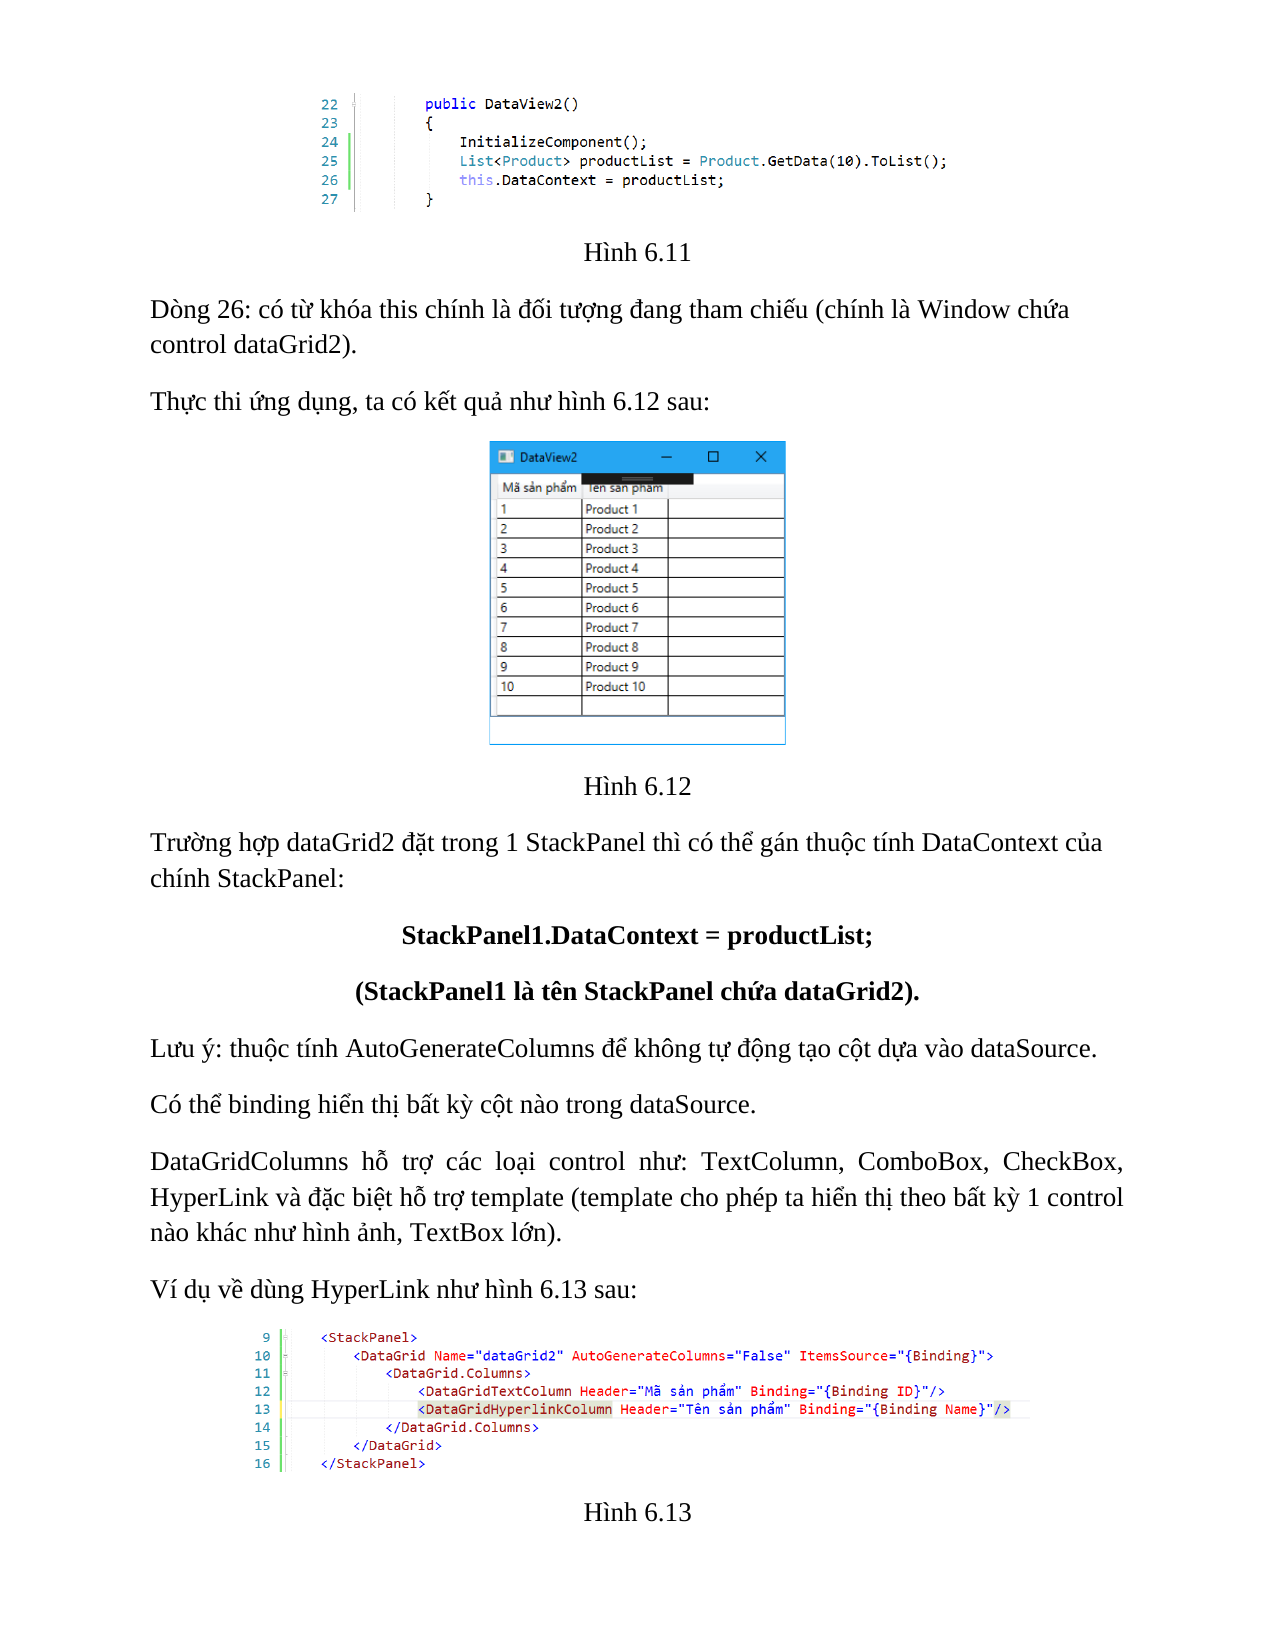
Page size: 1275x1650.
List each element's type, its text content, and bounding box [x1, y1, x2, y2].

text Hình 6.13 [150, 1497, 1125, 1528]
text DataGridColumns hỗ trợ các loại control như: TextColumn, ComboBox, CheckBox, HyperLink và đặc biệt hỗ trợ template (template cho phép ta hiển thị theo bất kỳ 1 control nào khác như hình ảnh, TextBox lớn). [150, 1145, 1125, 1248]
text Hình 6.12 [150, 770, 1125, 801]
text StackPanel1.DataContext = productList; [150, 919, 1125, 950]
text Dòng 26: có từ khóa this chính là đối tượng đang tham chiếu (chính là Window chứa control dataGrid2). [150, 293, 1125, 359]
text Ví dụ về dùng HyperLink như hình 6.13 sau: [150, 1273, 1125, 1304]
text Trường hợp dataGrid2 đặt trong 1 StackPanel thì có thể gán thuộc tính DataContext của chính StackPanel: [150, 826, 1125, 893]
text Có thể binding hiển thị bất kỳ cột nào trong dataSource. [150, 1088, 1125, 1119]
text Hình 6.11 [150, 236, 1125, 267]
picture [244, 1329, 1030, 1472]
text Lưu ý: thuộc tính AutoGenerateColumns để không tự động tạo cột dựa vào dataSource. [150, 1032, 1125, 1063]
picture [311, 93, 964, 212]
picture [489, 441, 786, 745]
text Thực thi ứng dụng, ta có kết quả như hình 6.12 sau: [150, 385, 1125, 416]
text (StackPanel1 là tên StackPanel chứa dataGrid2). [150, 975, 1125, 1006]
